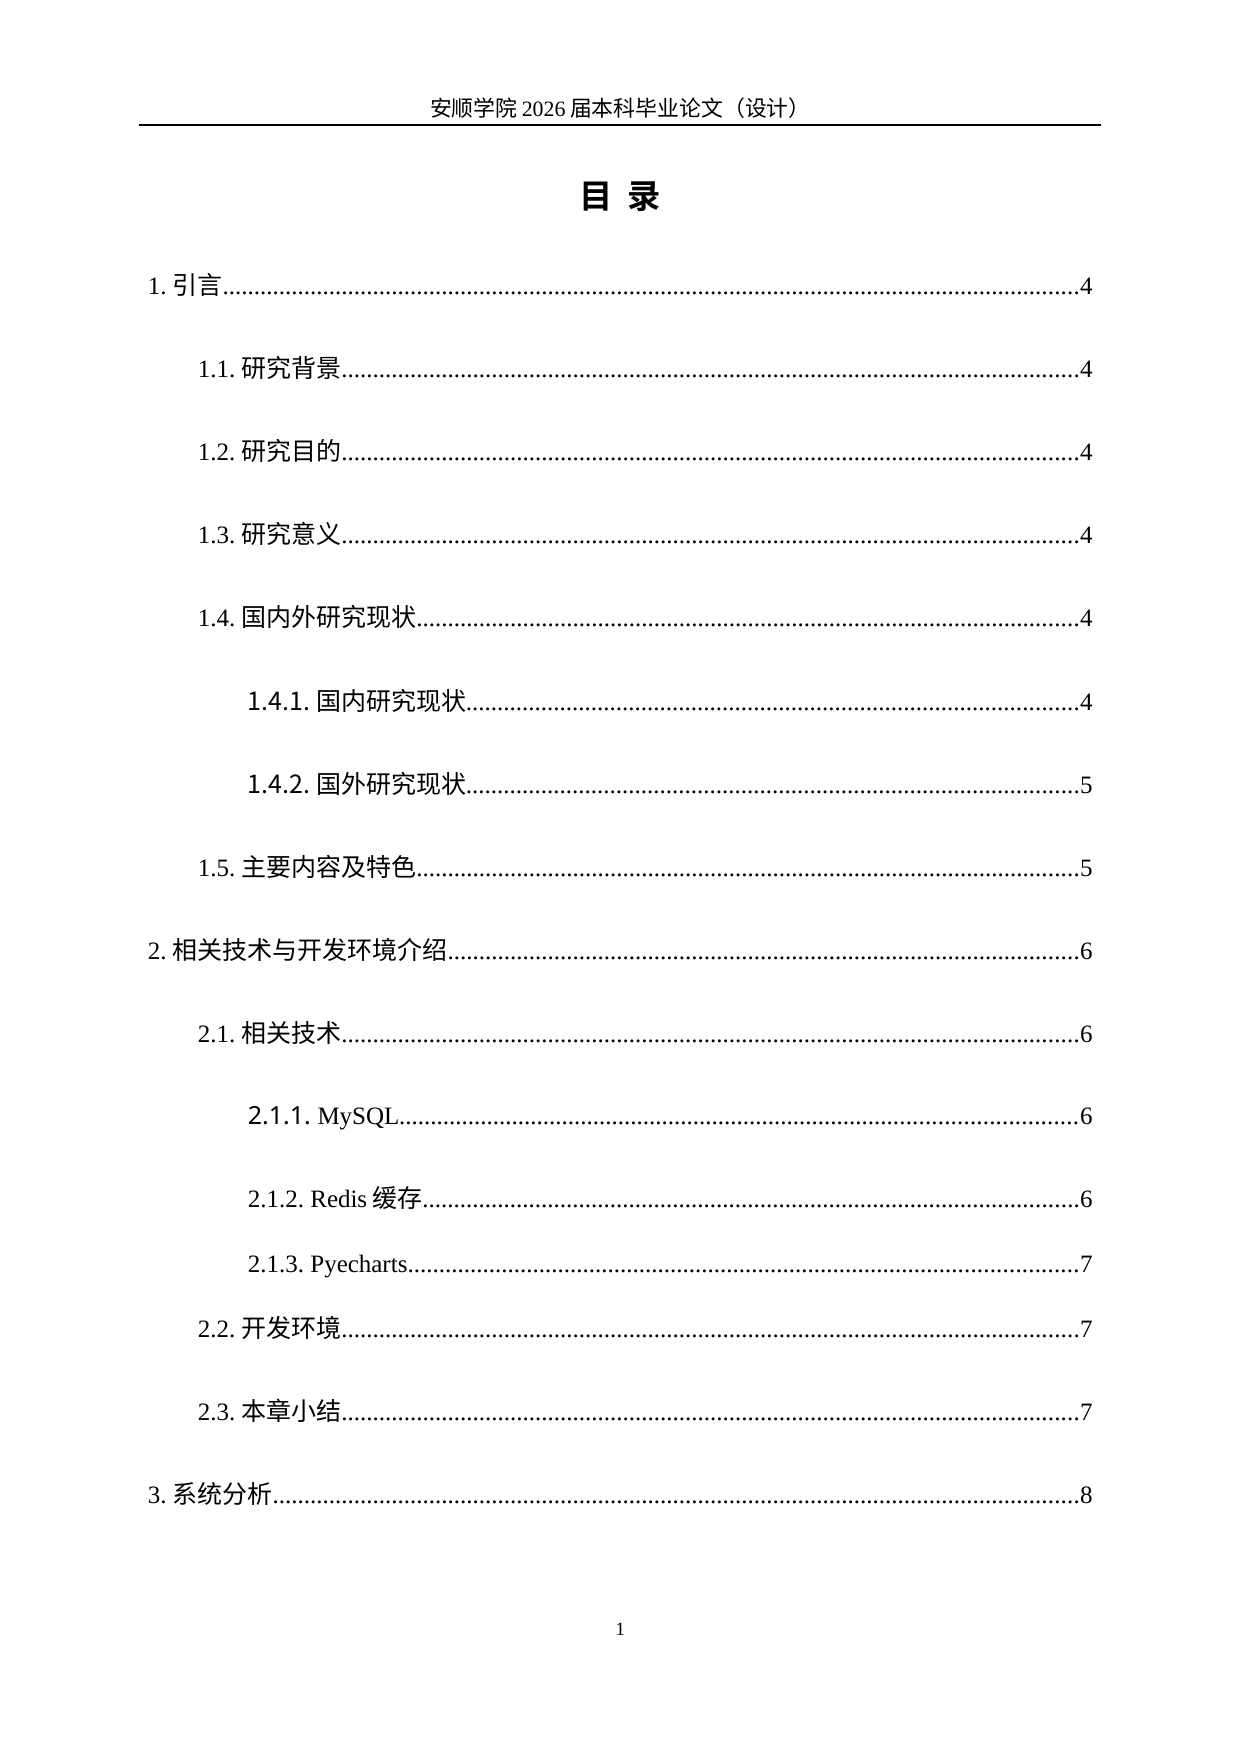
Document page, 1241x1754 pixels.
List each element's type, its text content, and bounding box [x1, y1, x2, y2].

text 2.1.2. Redis缓存 6 [248, 1164, 1092, 1229]
text 1.2. 研究目的 4 [198, 417, 1092, 482]
text 1.4.1. 国内研究现状 4 [248, 667, 1092, 732]
text 1.4. 国内外研究现状 4 [198, 583, 1092, 648]
text 2.1. 相关技术 6 [198, 999, 1092, 1064]
text 1.3. 研究意义 4 [198, 500, 1092, 565]
text 3. 系统分析 8 [148, 1460, 1092, 1525]
text 2.3. 本章小结 7 [198, 1377, 1092, 1442]
text 2.1.3. Pyecharts 7 [248, 1247, 1092, 1280]
text 2.2. 开发环境 7 [198, 1294, 1092, 1359]
text 1.4.2. 国外研究现状 5 [248, 750, 1092, 815]
text 1. 引言 4 [148, 251, 1092, 316]
text 2.1.1. MySQL 6 [248, 1082, 1092, 1147]
text 目 录 [148, 162, 1092, 227]
text 2. 相关技术与开发环境介绍 6 [148, 916, 1092, 981]
text 1.1. 研究背景 4 [198, 334, 1092, 399]
text 1.5. 主要内容及特色 5 [198, 833, 1092, 898]
